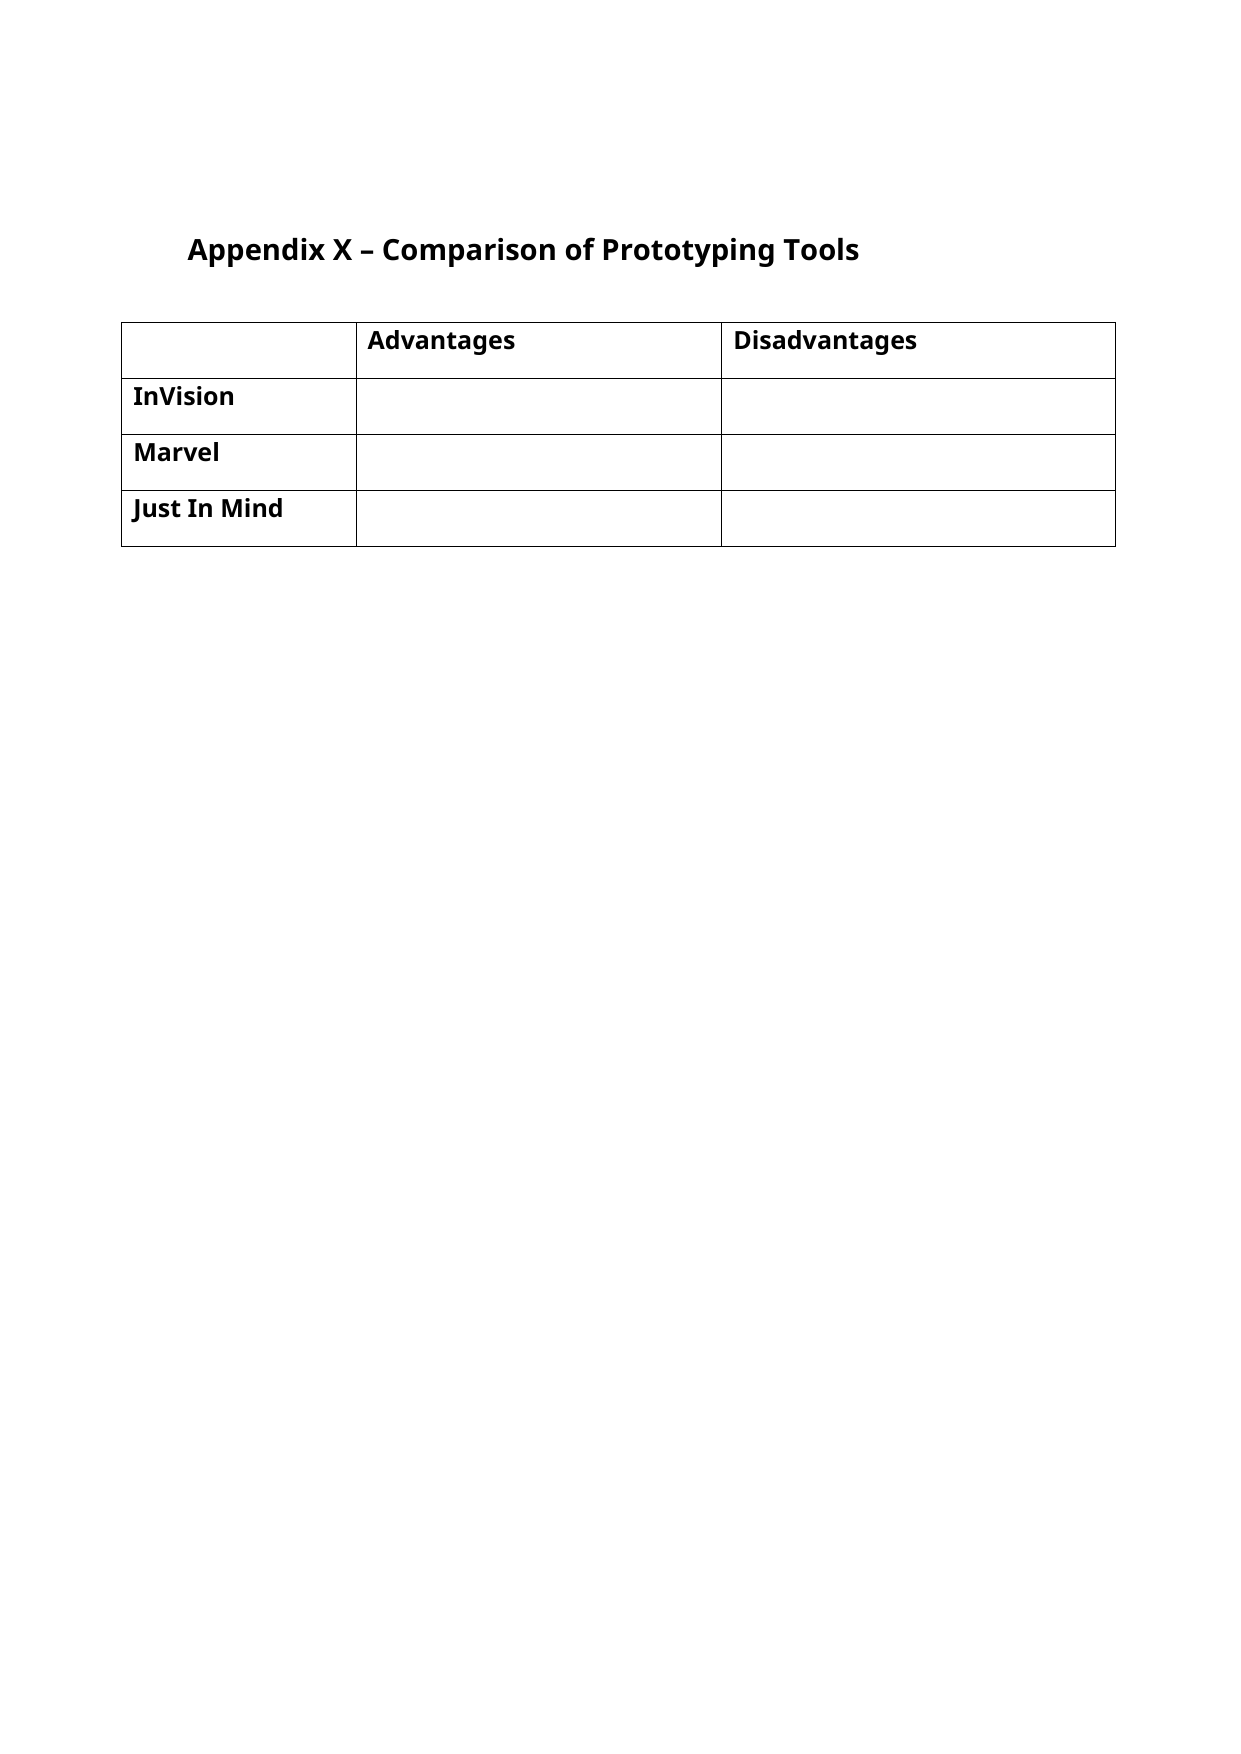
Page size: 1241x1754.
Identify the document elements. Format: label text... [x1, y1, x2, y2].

table_cell [722, 379, 1115, 434]
table_cell [357, 379, 721, 434]
table_cell [357, 491, 721, 546]
table_cell [357, 435, 721, 490]
table_cell InVision [122, 379, 356, 434]
table_header Disadvantages [722, 323, 1115, 378]
table_cell [722, 491, 1115, 546]
table_cell Marvel [122, 435, 356, 490]
table_header Advantages [357, 323, 721, 378]
table_cell Just In Mind [122, 491, 356, 546]
table_cell [722, 435, 1115, 490]
table_header [122, 323, 356, 378]
subtitle Appendix X – Comparison of Prototyping Tools [187, 229, 1090, 269]
